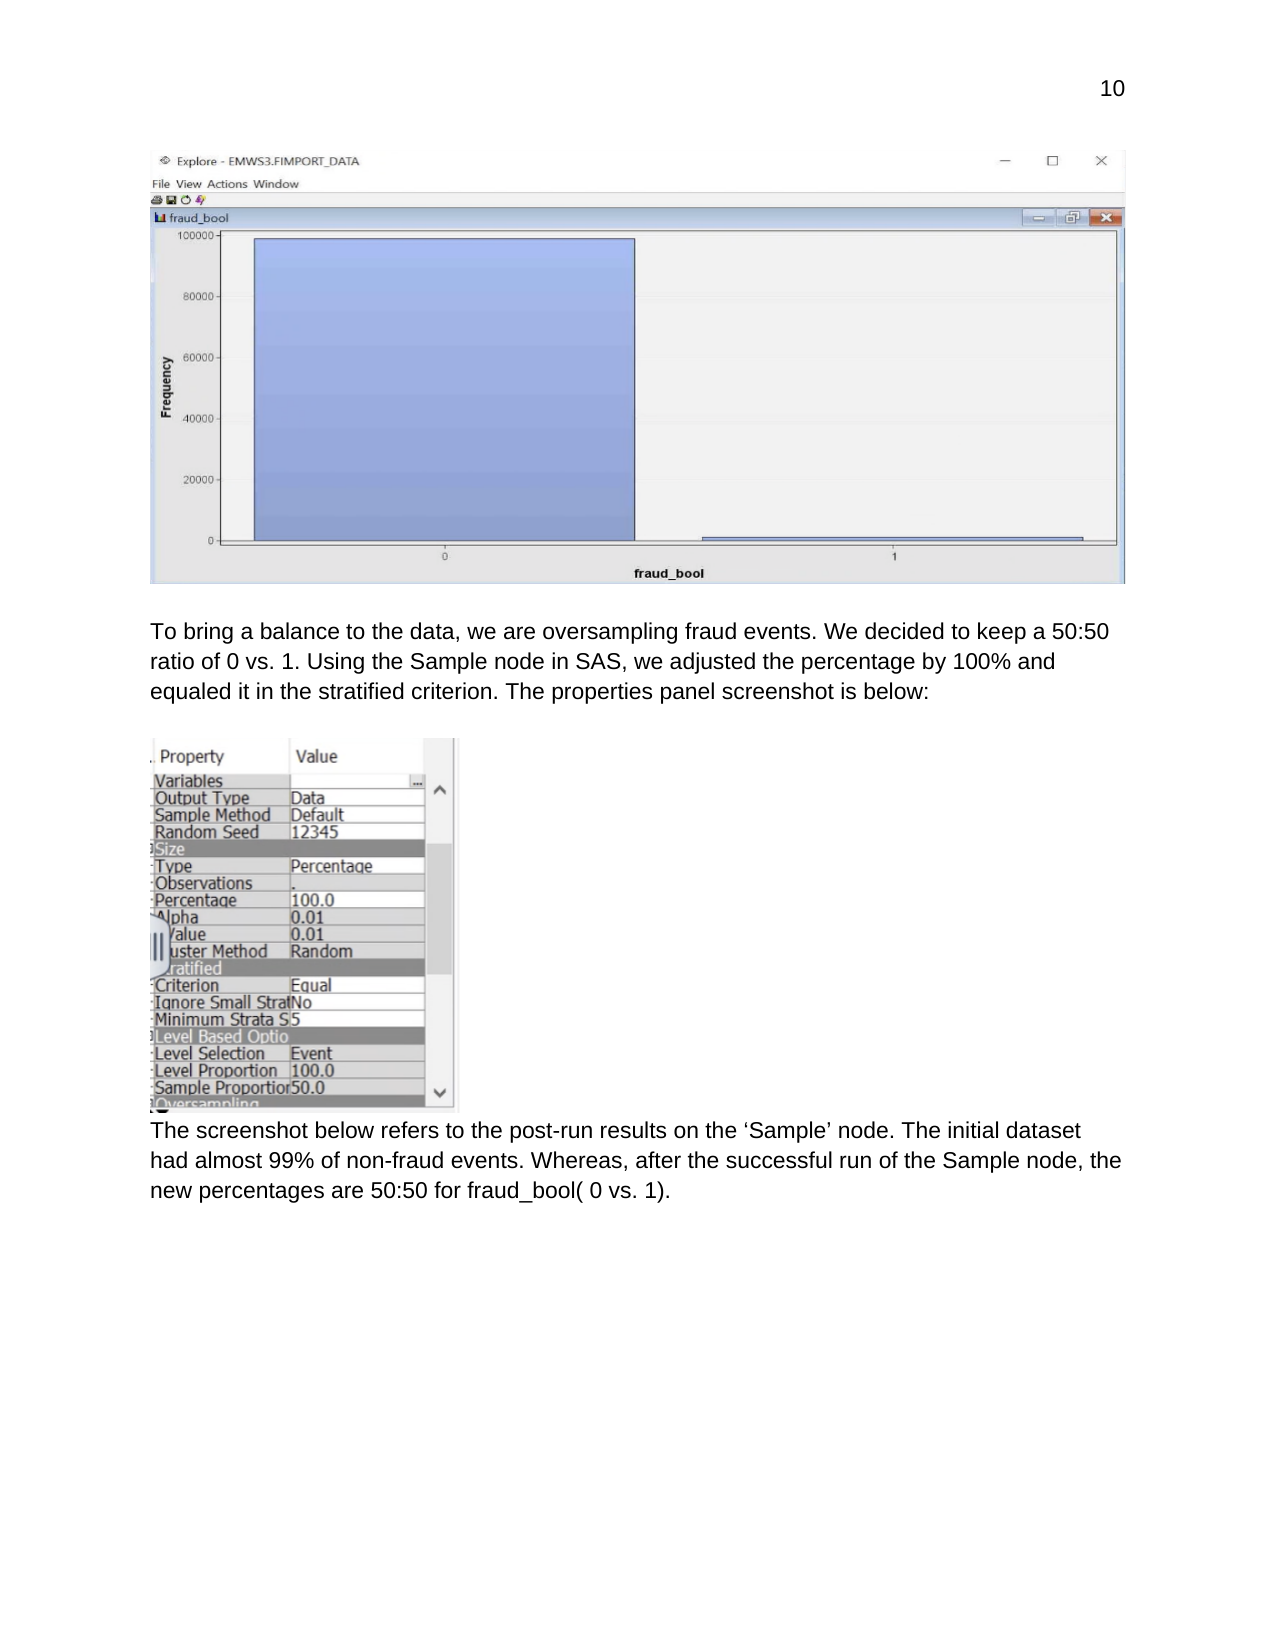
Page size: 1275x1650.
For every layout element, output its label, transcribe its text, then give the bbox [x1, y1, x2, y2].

text The screenshot below refers to the post-run results on the ‘Sample’ node. The initial dataset had almost 99% of non-fraud events. Whereas, after the successful run of the Sample node, the new percentages are 50:50 for fraud_bool( 0 vs. 1). [150, 1117, 1125, 1203]
text To bring a balance to the data, we are oversampling fraud events. We decided to keep a 50:50 ratio of 0 vs. 1. Using the Sample node in SAS, we adjusted the percentage by 100% and equaled it in the stratified criterion. The properties panel screenshot is below: [150, 618, 1125, 704]
picture [150, 738, 460, 1113]
picture [150, 150, 1125, 584]
